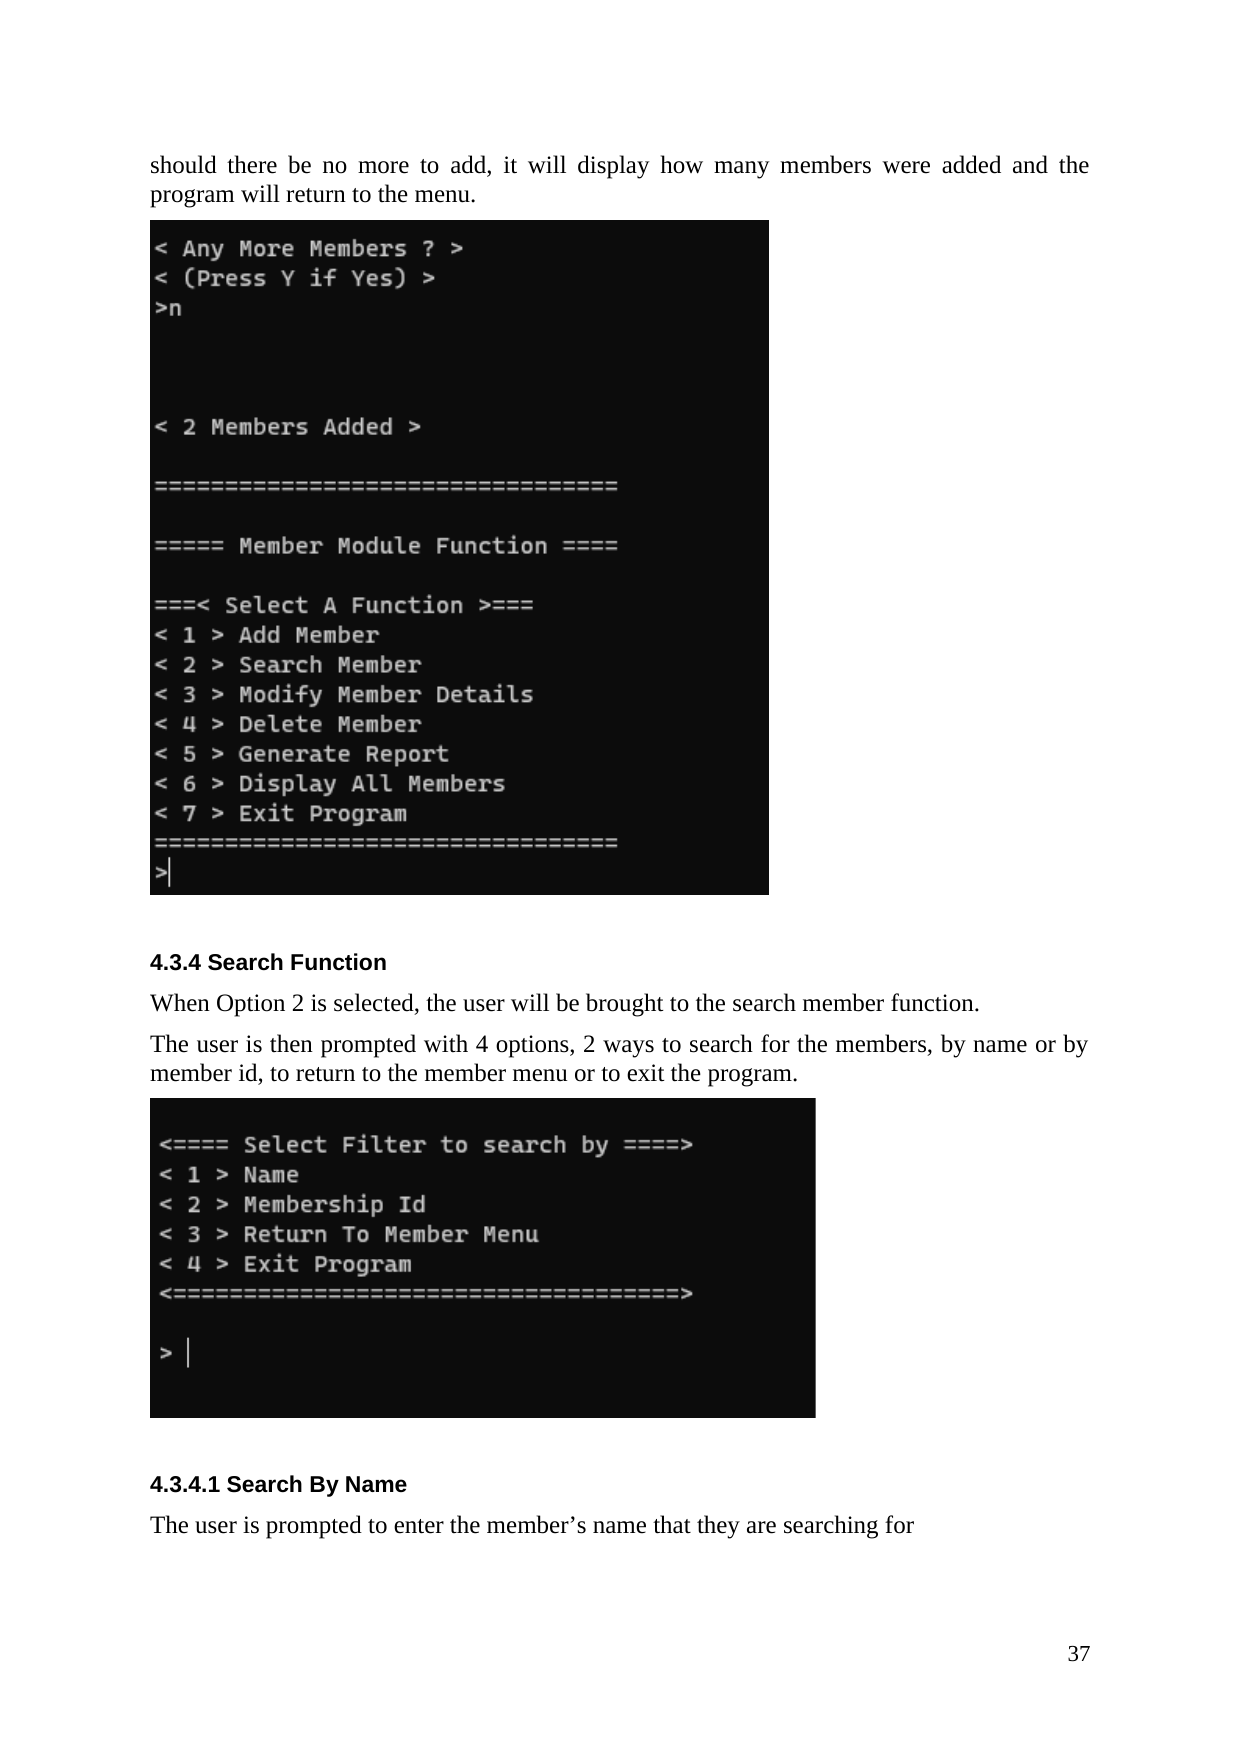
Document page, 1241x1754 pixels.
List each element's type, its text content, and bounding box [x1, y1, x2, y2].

subtitle 4.3.4 Search Function [150, 949, 1090, 975]
text When Option 2 is selected, the user will be brought to the search member function. [150, 988, 1090, 1016]
text The user is then prompted with 4 options, 2 ways to search for the members, by name or by member id, to return to the member menu or to exit the program. [150, 1029, 1090, 1086]
text The user is prompted to enter the member’s name that they are searching for [150, 1510, 1090, 1539]
picture [150, 1098, 816, 1418]
text should there be no more to add, it will display how many members were added and the program will return to the menu. [150, 150, 1090, 207]
picture [150, 220, 769, 895]
subtitle 4.3.4.1 Search By Name [150, 1471, 1090, 1498]
